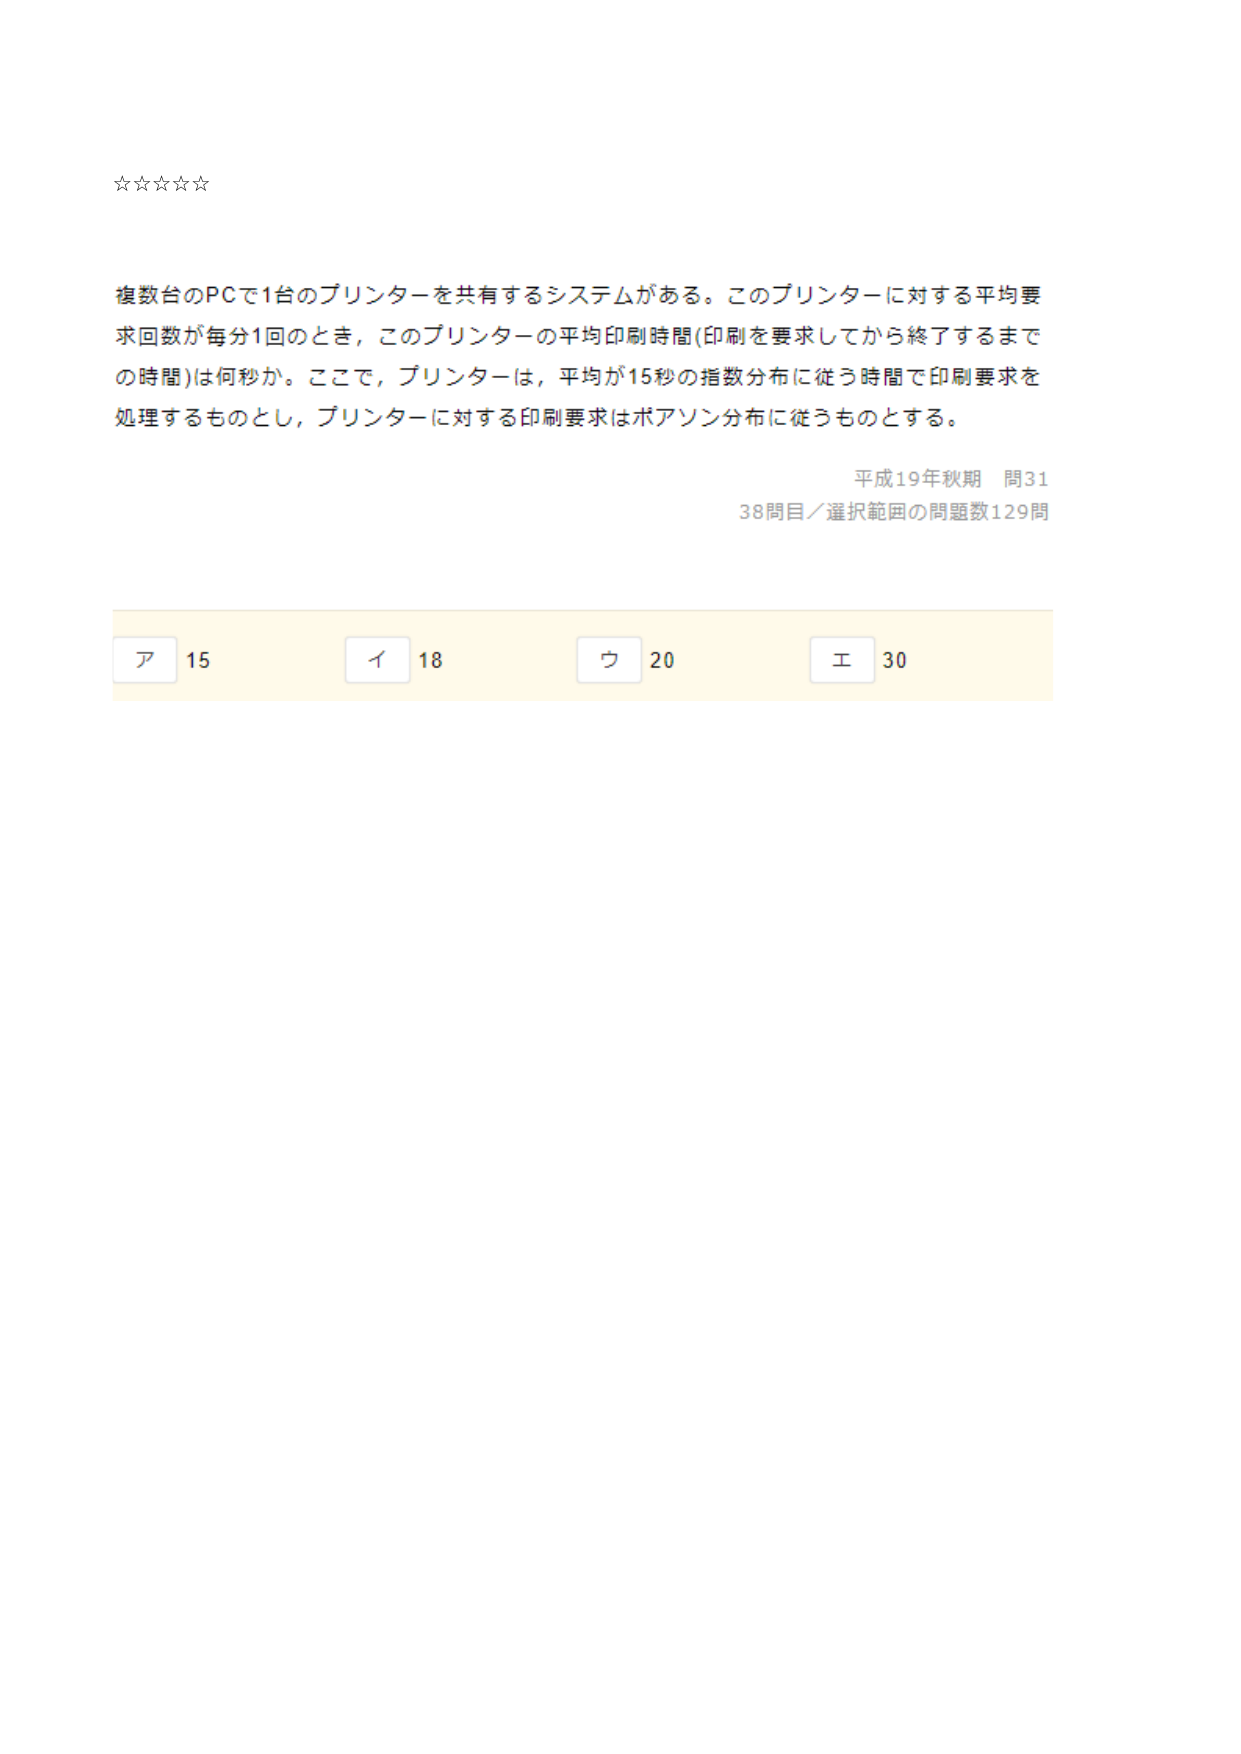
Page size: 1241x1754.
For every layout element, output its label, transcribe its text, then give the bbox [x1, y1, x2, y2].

text ☆☆☆☆☆ [112, 164, 1128, 202]
picture [112, 277, 1054, 701]
